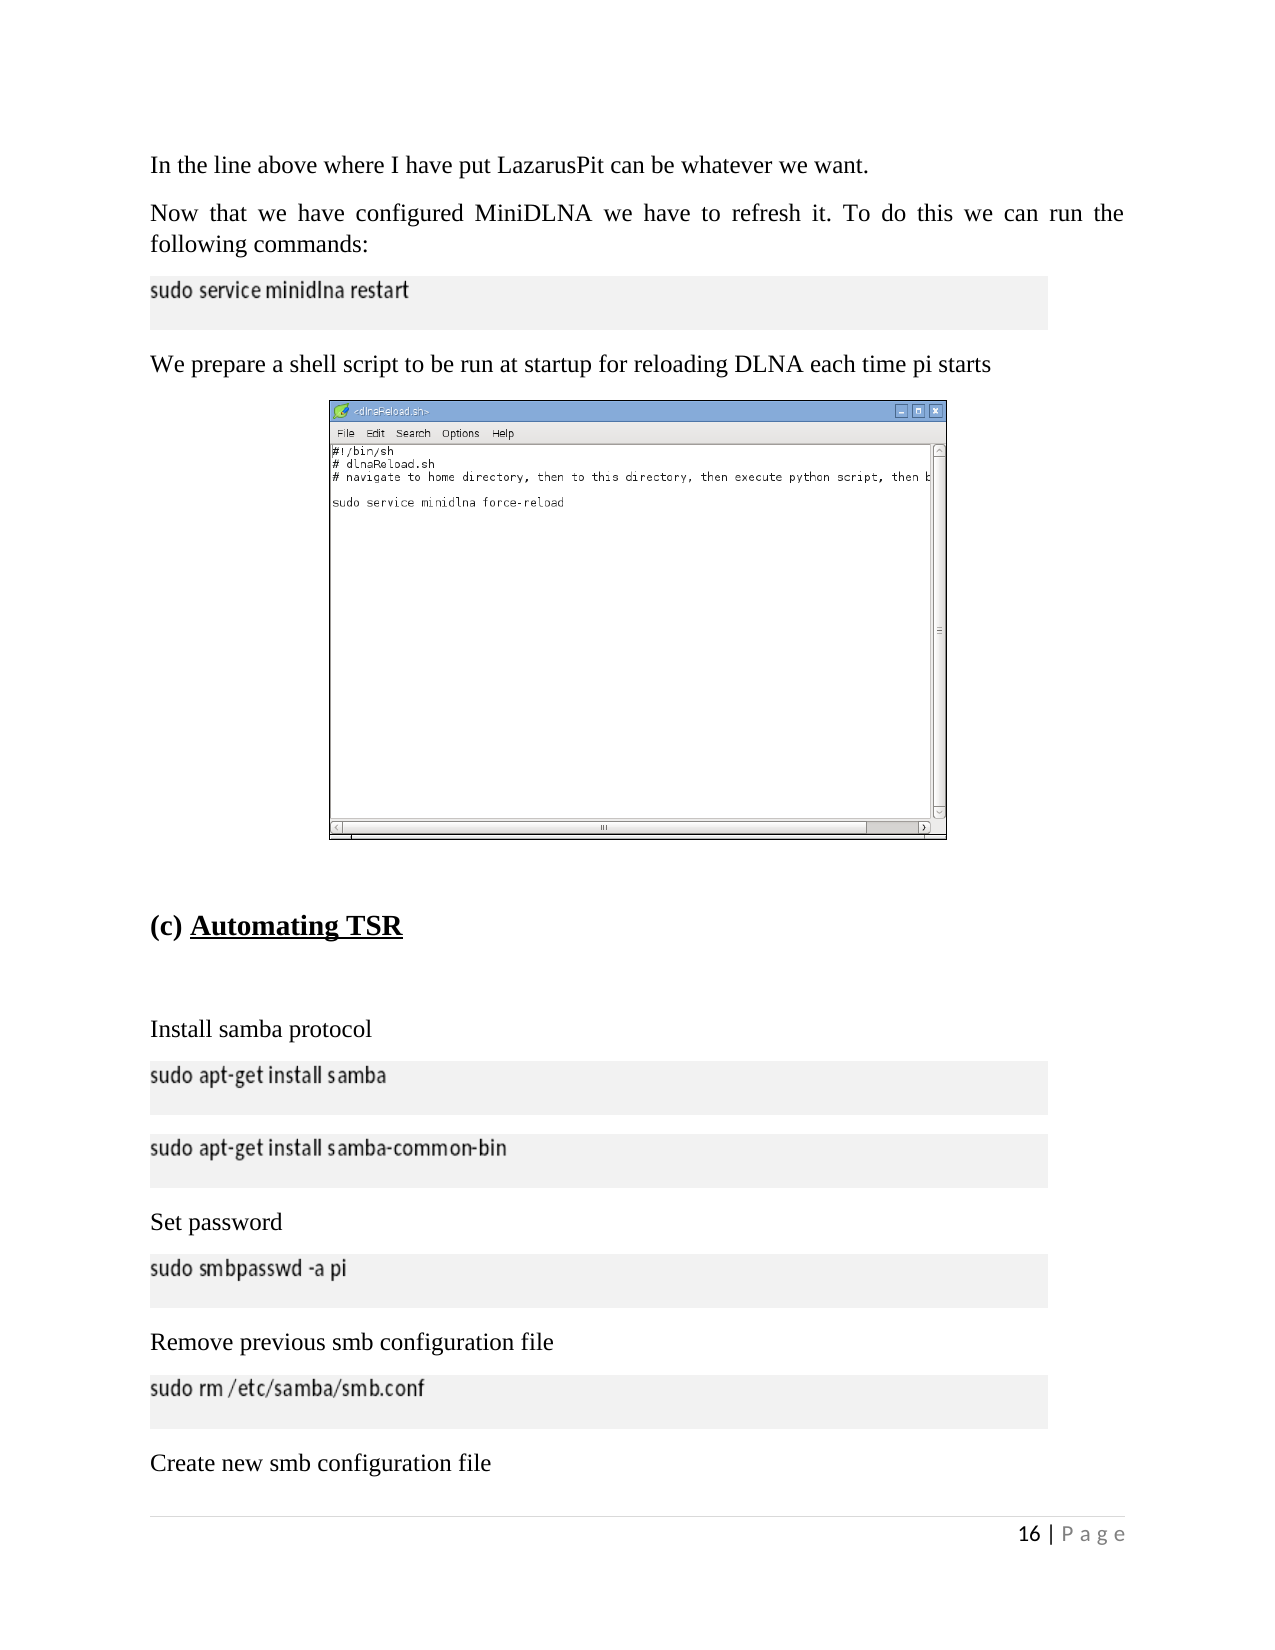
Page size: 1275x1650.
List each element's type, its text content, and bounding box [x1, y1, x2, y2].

text Now that we have configured MiniDLNA we have to refresh it. To do this we can run the following commands: [150, 198, 1125, 257]
picture [327, 396, 948, 842]
text We prepare a shell script to be run at startup for reloading DLNA each time pi starts [150, 349, 1125, 378]
text Create new smb configuration file [150, 1448, 1125, 1476]
text (c) Automating TSR [150, 908, 1125, 942]
text In the line above where I have put LazarusPit can be whatever we want. [150, 150, 1125, 179]
text Remove previous smb configuration file [150, 1327, 1125, 1356]
text Install samba protocol [150, 1014, 1125, 1042]
text Set password [150, 1207, 1125, 1236]
